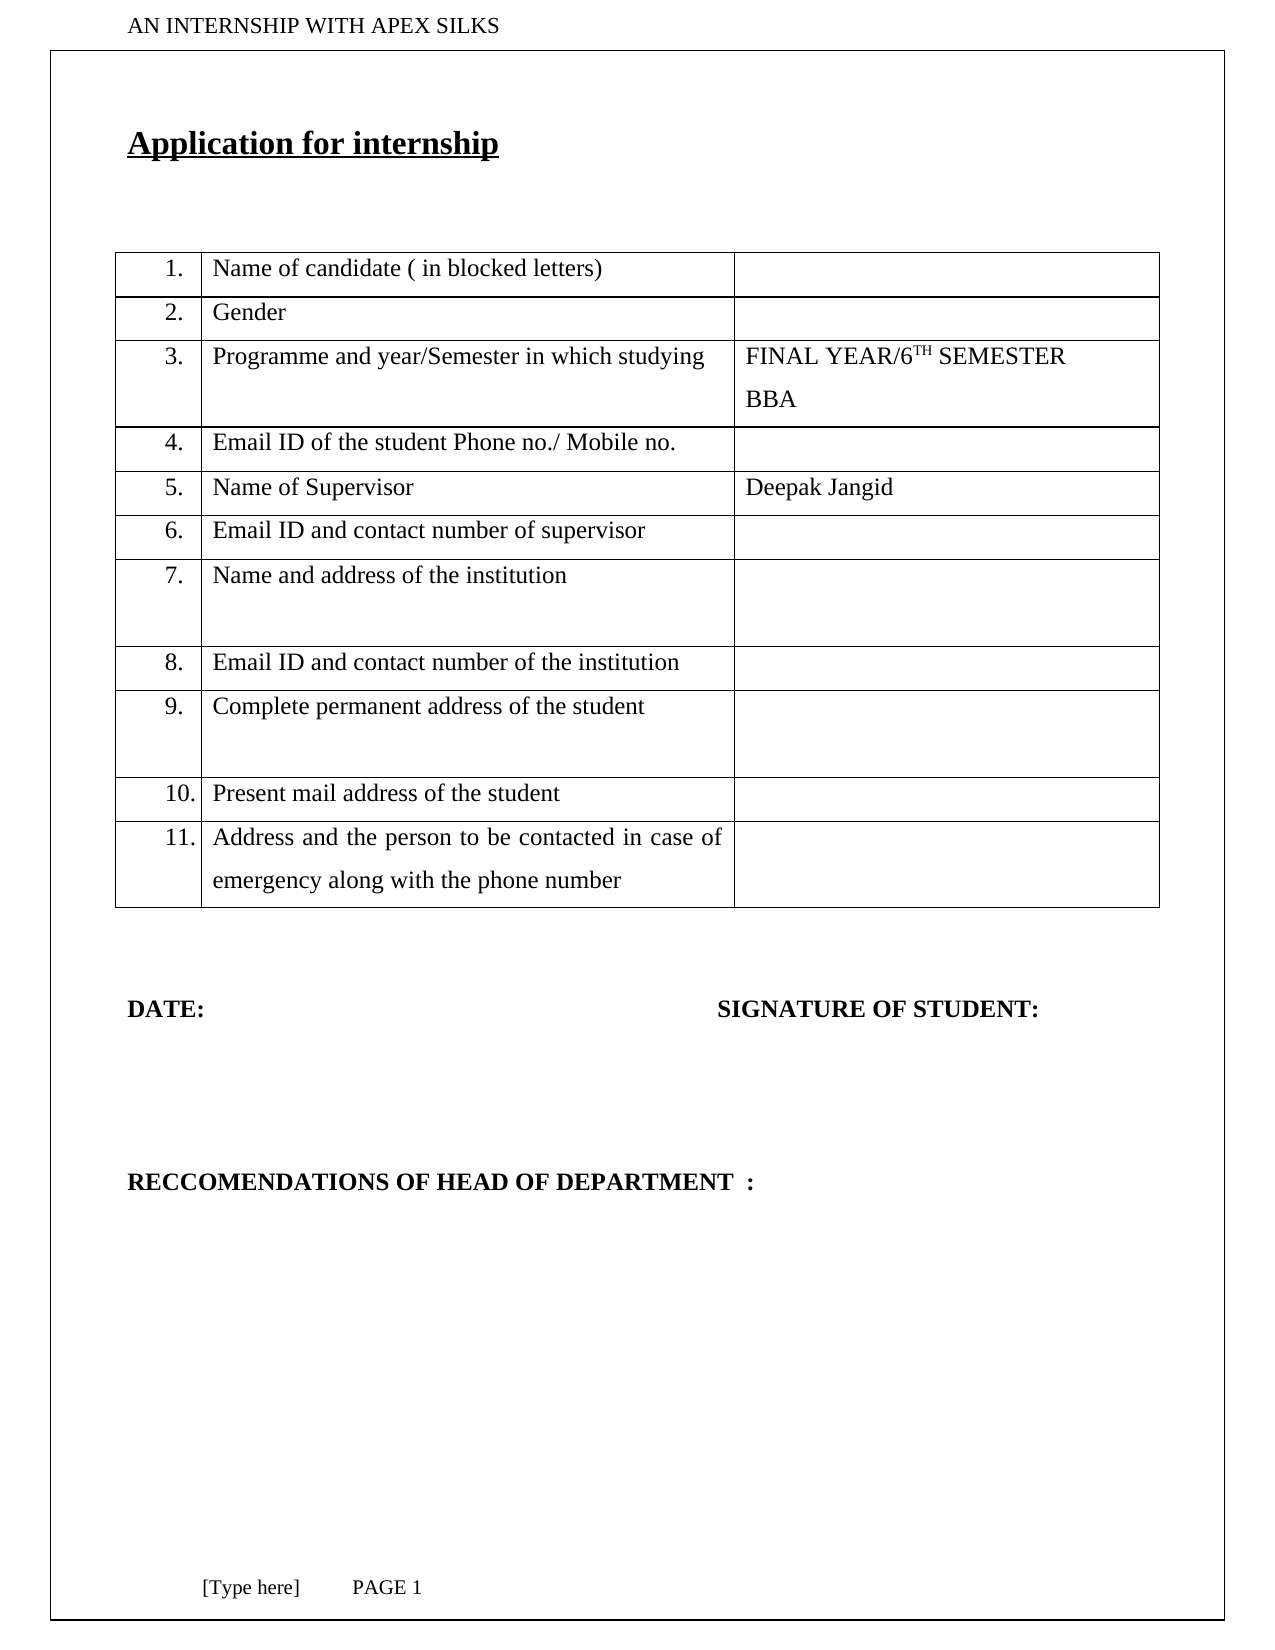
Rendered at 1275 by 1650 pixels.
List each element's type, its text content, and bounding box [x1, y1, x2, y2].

table_cell [116, 691, 201, 777]
table_cell [116, 822, 201, 907]
table_cell [116, 428, 201, 471]
table_cell [116, 647, 201, 690]
table_header Name of candidate ( in blocked letters) [202, 253, 734, 296]
table_cell [735, 516, 1159, 559]
table_cell [735, 298, 1159, 340]
table_cell Name of Supervisor [202, 472, 734, 514]
text Application for internship [127, 123, 1148, 161]
table_cell [116, 778, 201, 821]
table_cell Name and address of the institution [202, 560, 734, 646]
table_cell [735, 691, 1159, 777]
table_cell Complete permanent address of the student [202, 691, 734, 777]
table_cell [735, 647, 1159, 690]
table_cell [116, 560, 201, 646]
table_cell [116, 341, 201, 426]
table_header [116, 253, 201, 296]
table_cell [116, 516, 201, 559]
table_cell Address and the person to be contacted in case of emergency along with the phone number [202, 822, 734, 907]
table_cell [735, 560, 1159, 646]
text RECCOMENDATIONS OF HEAD OF DEPARTMENT : [127, 1167, 1148, 1196]
table_cell Email ID and contact number of the institution [202, 647, 734, 690]
table_header [735, 253, 1159, 296]
table_cell Programme and year/Semester in which studying [202, 341, 734, 426]
table_cell Email ID and contact number of supervisor [202, 516, 734, 559]
table_cell [735, 428, 1159, 471]
table_cell Gender [202, 298, 734, 340]
table_cell Email ID of the student Phone no./ Mobile no. [202, 428, 734, 471]
table_cell Deepak Jangid [735, 472, 1159, 514]
table_cell [116, 472, 201, 514]
table_cell Present mail address of the student [202, 778, 734, 821]
table_cell [116, 298, 201, 340]
table_cell [735, 822, 1159, 907]
text DATE: SIGNATURE OF STUDENT: [127, 994, 1148, 1023]
table_cell FINAL YEAR/6TH SEMESTER BBA [735, 341, 1159, 426]
table_cell [735, 778, 1159, 821]
